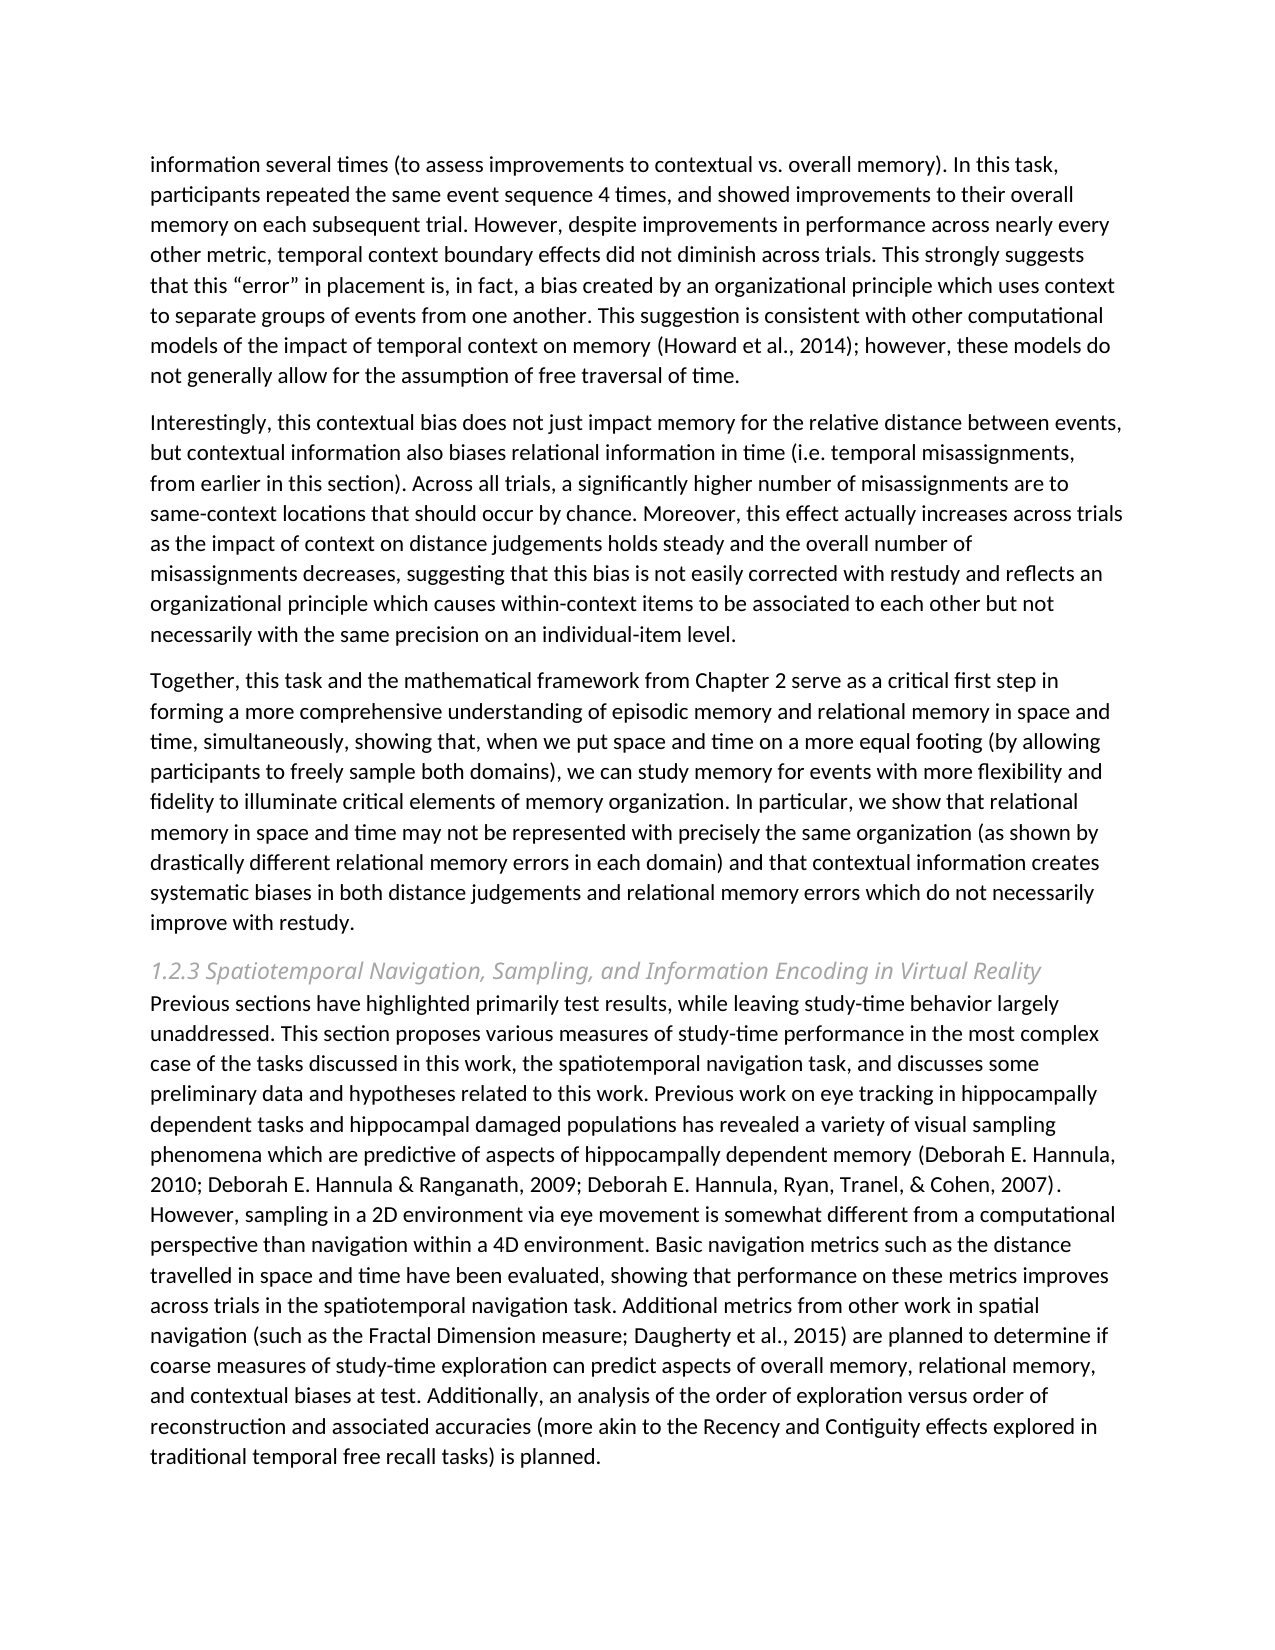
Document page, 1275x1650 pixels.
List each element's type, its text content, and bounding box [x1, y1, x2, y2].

text Together, this task and the mathematical framework from Chapter 2 serve as a critical first step in forming a more comprehensive understanding of episodic memory and relational memory in space and time, simultaneously, showing that, when we put space and time on a more equal footing (by allowing participants to freely sample both domains), we can study memory for events with more flexibility and fidelity to illuminate critical elements of memory organization. In particular, we show that relational memory in space and time may not be represented with precisely the same organization (as shown by drastically different relational memory errors in each domain) and that contextual information creates systematic biases in both distance judgements and relational memory errors which do not necessarily improve with restudy. [150, 667, 1125, 936]
text Interestingly, this contextual bias does not just impact memory for the relative distance between events, but contextual information also biases relational information in time (i.e. temporal misassignments, from earlier in this section). Across all trials, a significantly higher number of misassignments are to same-context locations that should occur by chance. Moreover, this effect actually increases across trials as the impact of context on distance judgements holds steady and the overall number of misassignments decreases, suggesting that this bias is not easily corrected with restudy and reflects an organizational principle which causes within-context items to be associated to each other but not necessarily with the same precision on an individual-item level. [150, 408, 1125, 648]
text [150, 150, 1125, 389]
text Previous sections have highlighted primarily test results, while leaving study-time behavior largely unaddressed. This section proposes various measures of study-time performance in the most complex case of the tasks discussed in this work, the spatiotemporal navigation task, and discusses some preliminary data and hypotheses related to this work. Previous work on eye tracking in hippocampally dependent tasks and hippocampal damaged populations has revealed a variety of visual sampling phenomena which are predictive of aspects of hippocampally dependent memory (Deborah E. Hannula, 2010; Deborah E. Hannula & Ranganath, 2009; Deborah E. Hannula, Ryan, Tranel, & Cohen, 2007). However, sampling in a 2D environment via eye movement is somewhat different from a computational perspective than navigation within a 4D environment. Basic navigation metrics such as the distance travelled in space and time have been evaluated, showing that performance on these metrics improves across trials in the spatiotemporal navigation task. Additional metrics from other work in spatial navigation (such as the Fractal Dimension measure; Daugherty et al., 2015) are planned to determine if coarse measures of study-time exploration can predict aspects of overall memory, relational memory, and contextual biases at test. Additionally, an analysis of the order of exploration versus order of reconstruction and associated accuracies (more akin to the Recency and Contiguity effects explored in traditional temporal free recall tasks) is planned. [150, 989, 1125, 1470]
subtitle 1.2.3 Spatiotemporal Navigation, Sampling, and Information Encoding in Virtual Reality [150, 955, 1125, 986]
